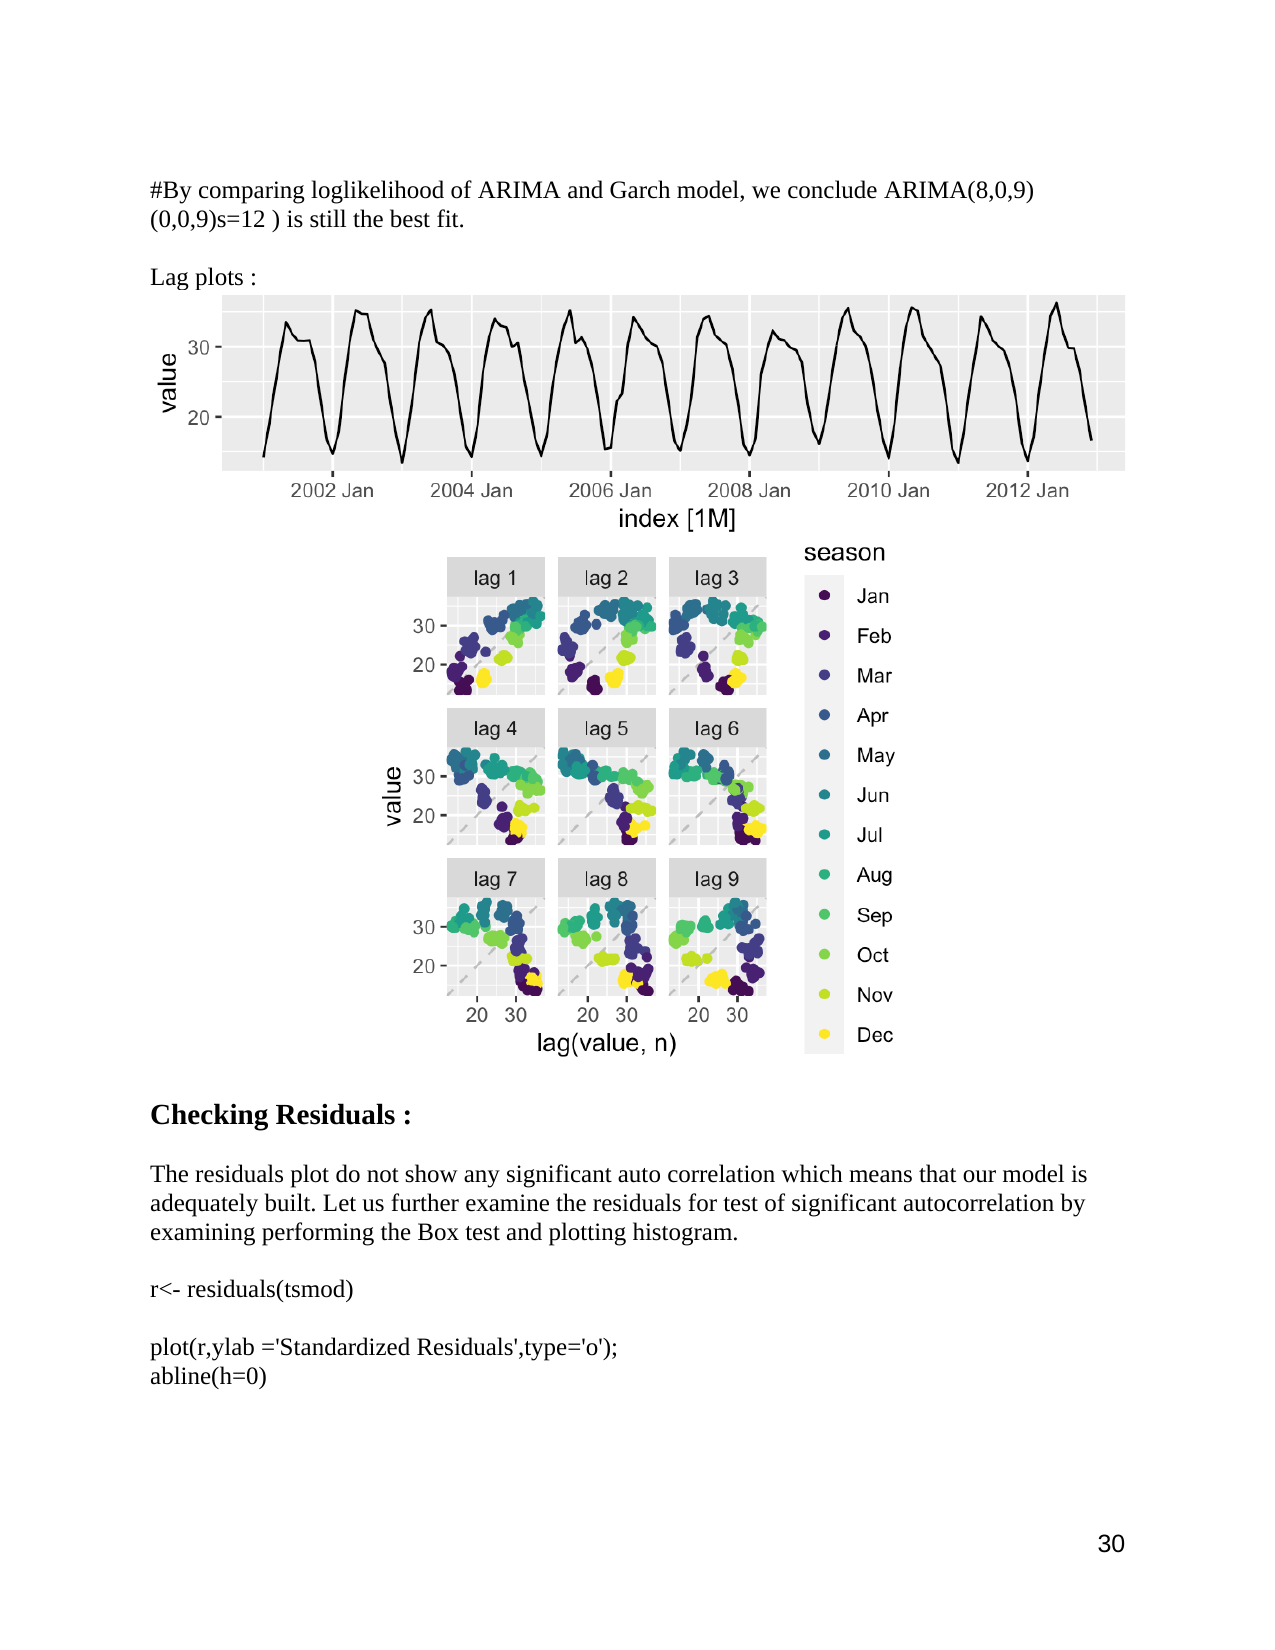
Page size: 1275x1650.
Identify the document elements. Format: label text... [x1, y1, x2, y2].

text r<- residuals(tsmod) [150, 1274, 1125, 1303]
text Lag plots : [150, 262, 1125, 290]
text abline(h=0) [150, 1361, 1125, 1389]
picture [150, 290, 1125, 1069]
text The residuals plot do not show any significant auto correlation which means that our model is adequately built. Let us further examine the residuals for test of significant autocorrelation by examining performing the Box test and plotting histogram. [150, 1159, 1125, 1246]
text Checking Residuals : [150, 1097, 1125, 1131]
text #By comparing loglikelihood of ARIMA and Garch model, we conclude ARIMA(8,0,9)(0,0,9)s=12 ) is still the best fit. [150, 176, 1125, 233]
text plot(r,ylab ='Standardized Residuals',type='o'); [150, 1332, 1125, 1361]
